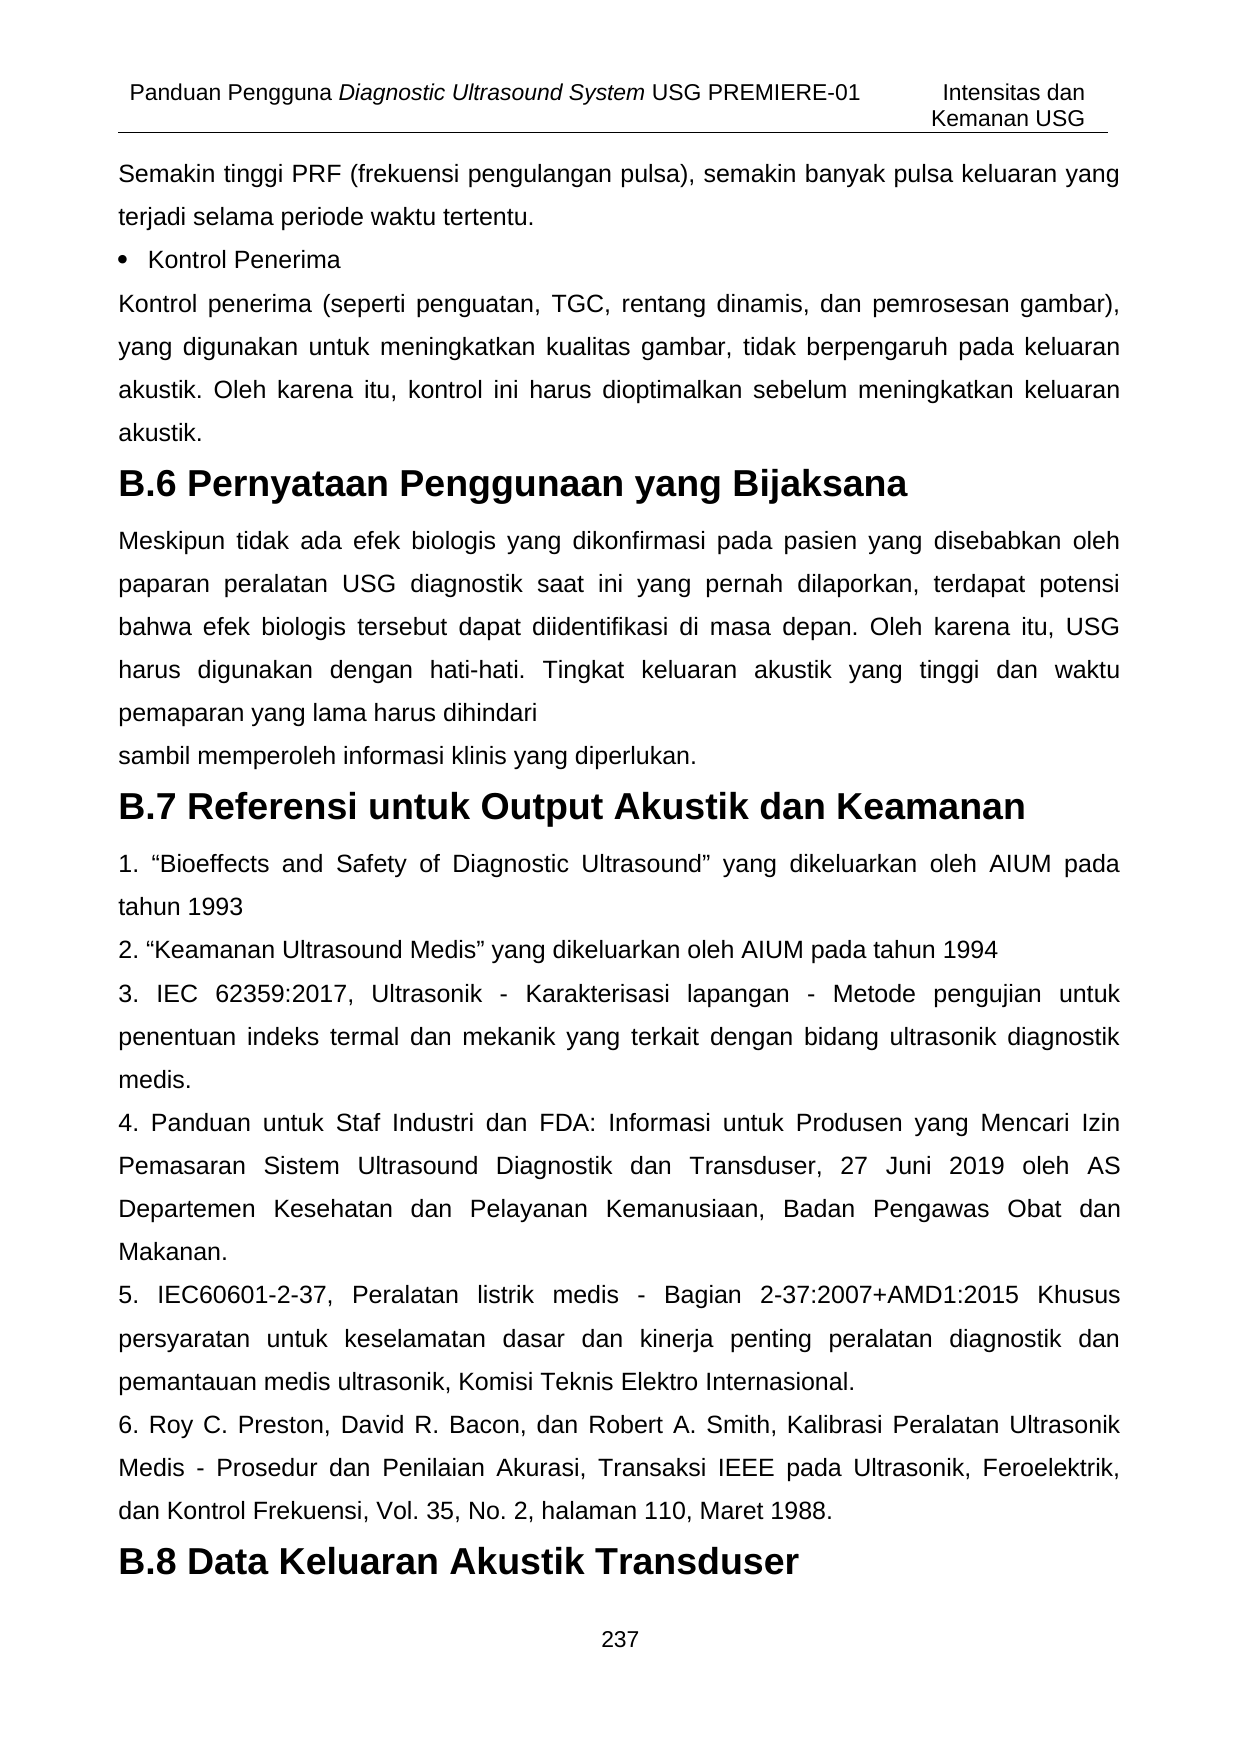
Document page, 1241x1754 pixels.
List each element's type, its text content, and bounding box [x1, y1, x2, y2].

text 5. IEC60601-2-37, Peralatan listrik medis - Bagian 2-37:2007+AMD1:2015 Khusus persyaratan untuk keselamatan dasar dan kinerja penting peralatan diagnostik dan pemantauan medis ultrasonik, Komisi Teknis Elektro Internasional. [118, 1280, 1122, 1395]
text Semakin tinggi PRF (frekuensi pengulangan pulsa), semakin banyak pulsa keluaran yang terjadi selama periode waktu tertentu. [118, 159, 1122, 231]
text sambil memperoleh informasi klinis yang diperlukan. [118, 741, 1122, 770]
list Kontrol Penerima [118, 245, 1122, 274]
subtitle B.6 Pernyataan Penggunaan yang Bijaksana [118, 461, 1122, 504]
text Kontrol penerima (seperti penguatan, TGC, rentang dinamis, dan pemrosesan gambar), yang digunakan untuk meningkatkan kualitas gambar, tidak berpengaruh pada keluaran akustik. Oleh karena itu, kontrol ini harus dioptimalkan sebelum meningkatkan keluaran akustik. [118, 288, 1122, 447]
text 6. Roy C. Preston, David R. Bacon, dan Robert A. Smith, Kalibrasi Peralatan Ultrasonik Medis - Prosedur dan Penilaian Akurasi, Transaksi IEEE pada Ultrasonik, Feroelektrik, dan Kontrol Frekuensi, Vol. 35, No. 2, halaman 110, Maret 1988. [118, 1410, 1122, 1525]
text 1. “Bioeffects and Safety of Diagnostic Ultrasound” yang dikeluarkan oleh AIUM pada tahun 1993 [118, 849, 1122, 921]
subtitle B.7 Referensi untuk Output Akustik dan Keamanan [118, 784, 1122, 828]
text 3. IEC 62359:2017, Ultrasonik - Karakterisasi lapangan - Metode pengujian untuk penentuan indeks termal dan mekanik yang terkait dengan bidang ultrasonik diagnostik medis. [118, 978, 1122, 1093]
text 4. Panduan untuk Staf Industri dan FDA: Informasi untuk Produsen yang Mencari Izin Pemasaran Sistem Ultrasound Diagnostik dan Transduser, 27 Juni 2019 oleh AS Departemen Kesehatan dan Pelayanan Kemanusiaan, Badan Pengawas Obat dan Makanan. [118, 1108, 1122, 1266]
subtitle B.8 Data Keluaran Akustik Transduser [118, 1539, 1122, 1582]
text 2. “Keamanan Ultrasound Medis” yang dikeluarkan oleh AIUM pada tahun 1994 [118, 935, 1122, 964]
text Meskipun tidak ada efek biologis yang dikonfirmasi pada pasien yang disebabkan oleh paparan peralatan USG diagnostik saat ini yang pernah dilaporkan, terdapat potensi bahwa efek biologis tersebut dapat diidentifikasi di masa depan. Oleh karena itu, USG harus digunakan dengan hati-hati. Tingkat keluaran akustik yang tinggi dan waktu pemaparan yang lama harus dihindari [118, 526, 1122, 727]
